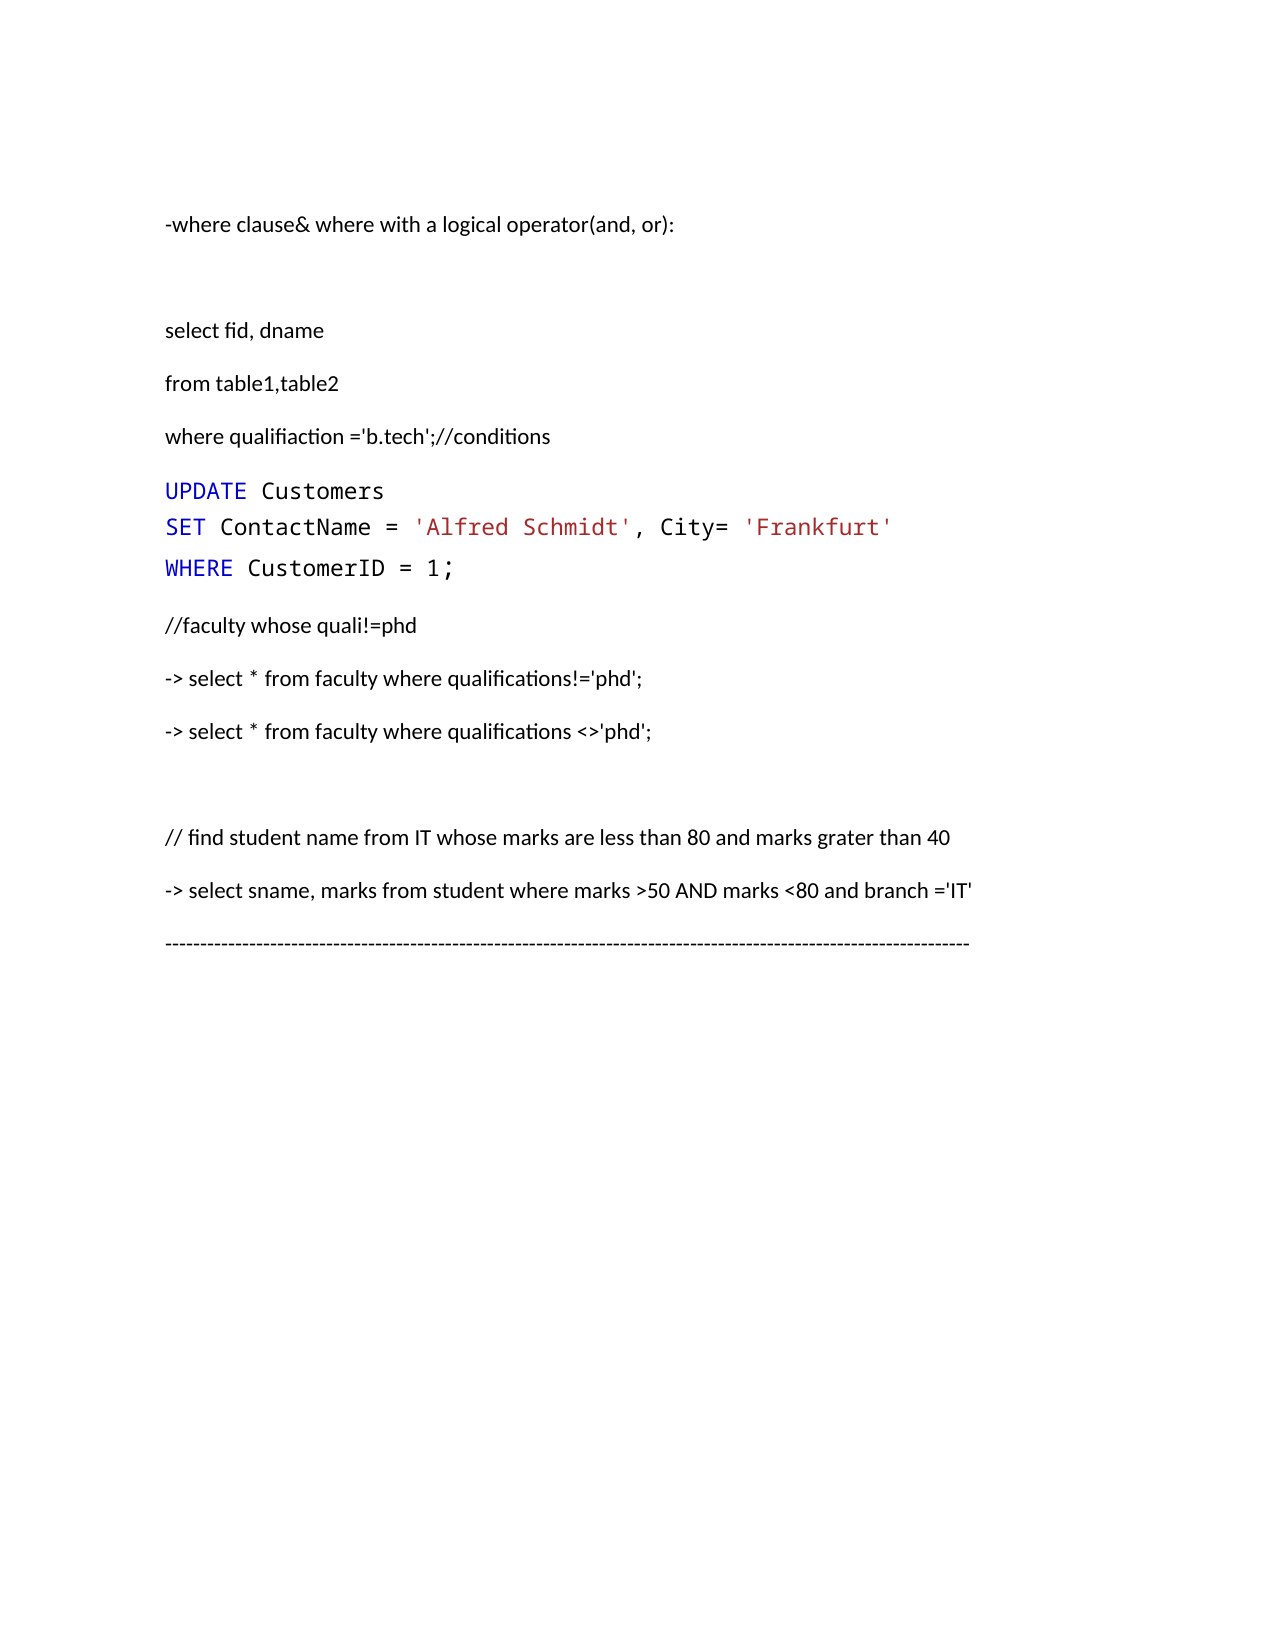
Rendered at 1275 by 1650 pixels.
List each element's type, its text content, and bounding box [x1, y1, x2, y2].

text // find student name from IT whose marks are less than 80 and marks grater than 40 [165, 823, 1125, 851]
text from table1,table2 [165, 369, 1125, 397]
text -> select sname, marks from student where marks >50 AND marks <80 and branch ='IT' [165, 876, 1125, 904]
text where qualifiaction ='b.tech';//conditions [165, 422, 1125, 450]
text //faculty whose quali!=phd [165, 611, 1125, 639]
text UPDATE Customers SET ContactName = 'Alfred Schmidt', City= 'Frankfurt' WHERE CustomerID = 1; [165, 475, 1125, 585]
text -> select * from faculty where qualifications!='phd'; [165, 664, 1125, 692]
text -> select * from faculty where qualifications <>'phd'; [165, 717, 1125, 745]
text ------------------------------------------------------------------------------------------------------------------- [165, 929, 1125, 957]
text -where clause& where with a logical operator(and, or): [165, 210, 1125, 238]
text select fid, dname [165, 316, 1125, 344]
